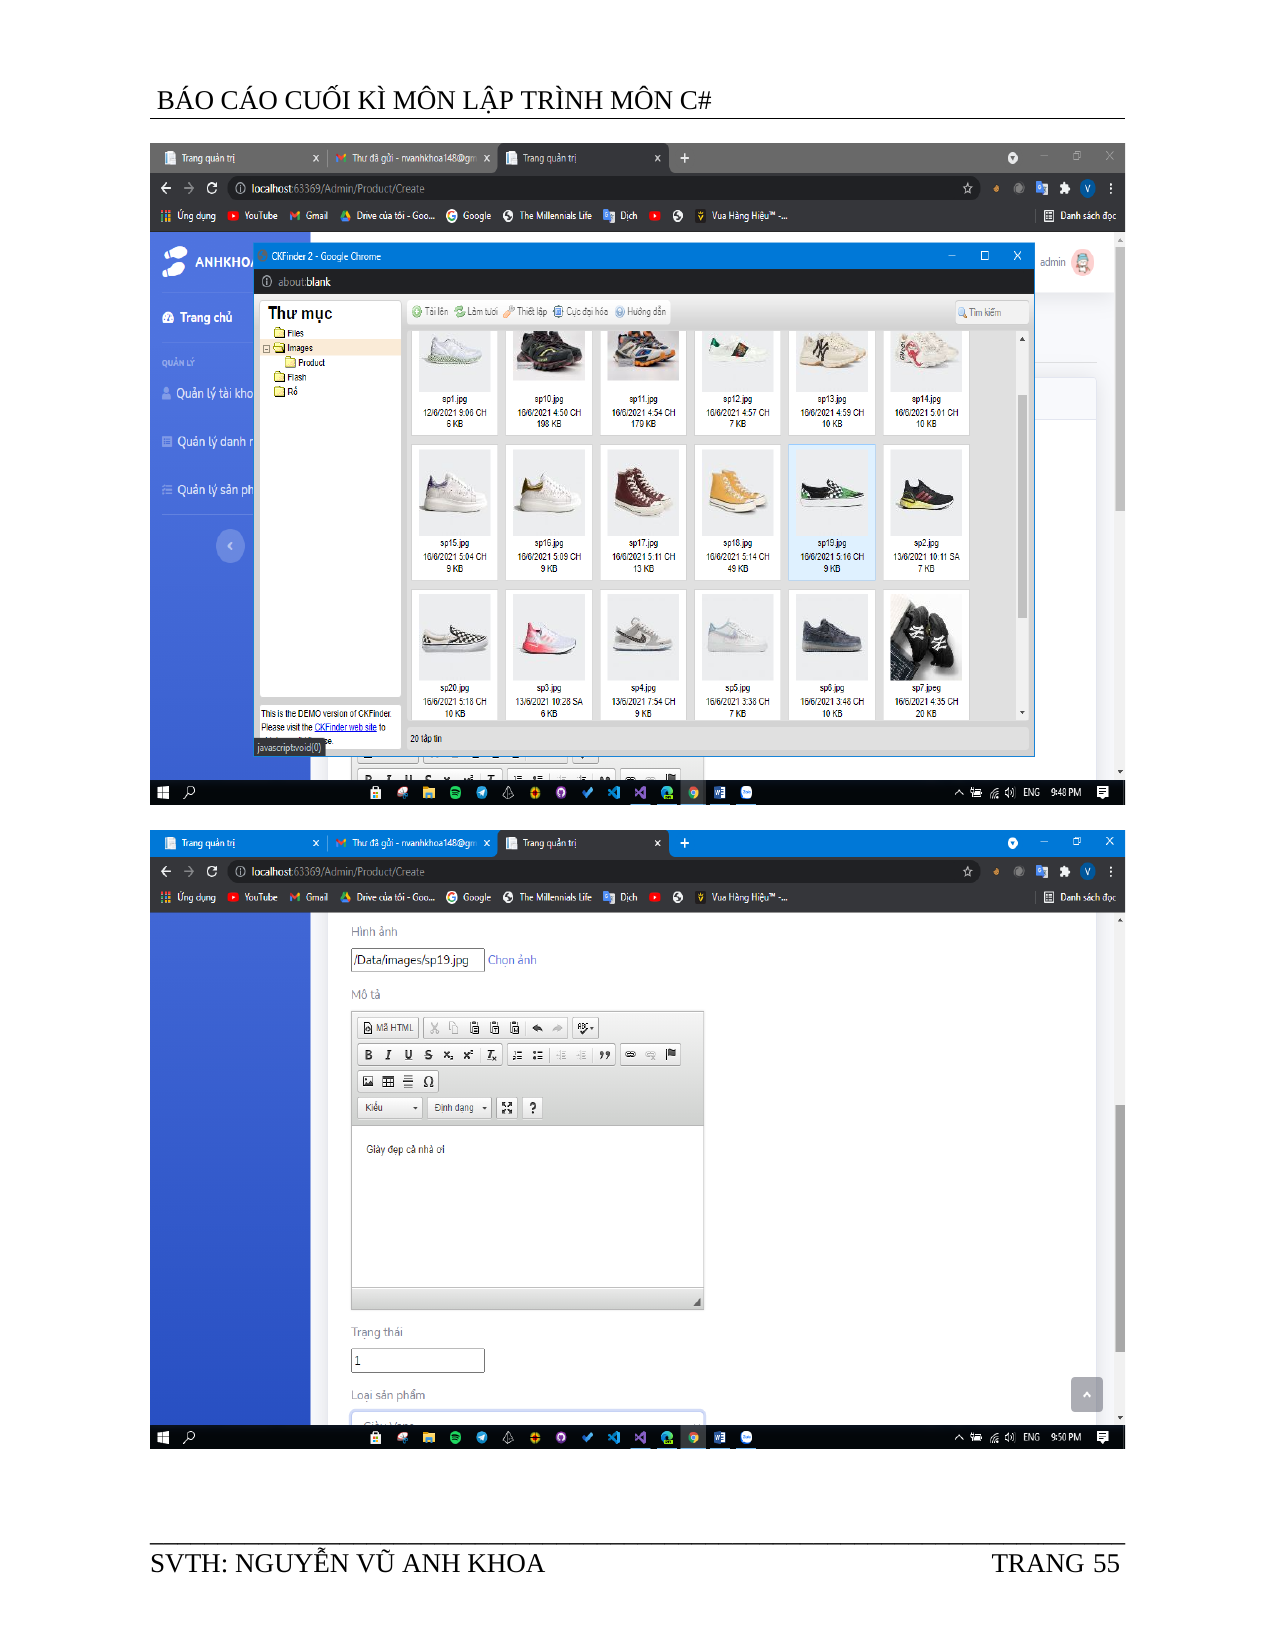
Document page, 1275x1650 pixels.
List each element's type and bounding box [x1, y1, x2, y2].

picture [150, 830, 1125, 1449]
picture [150, 143, 1125, 805]
